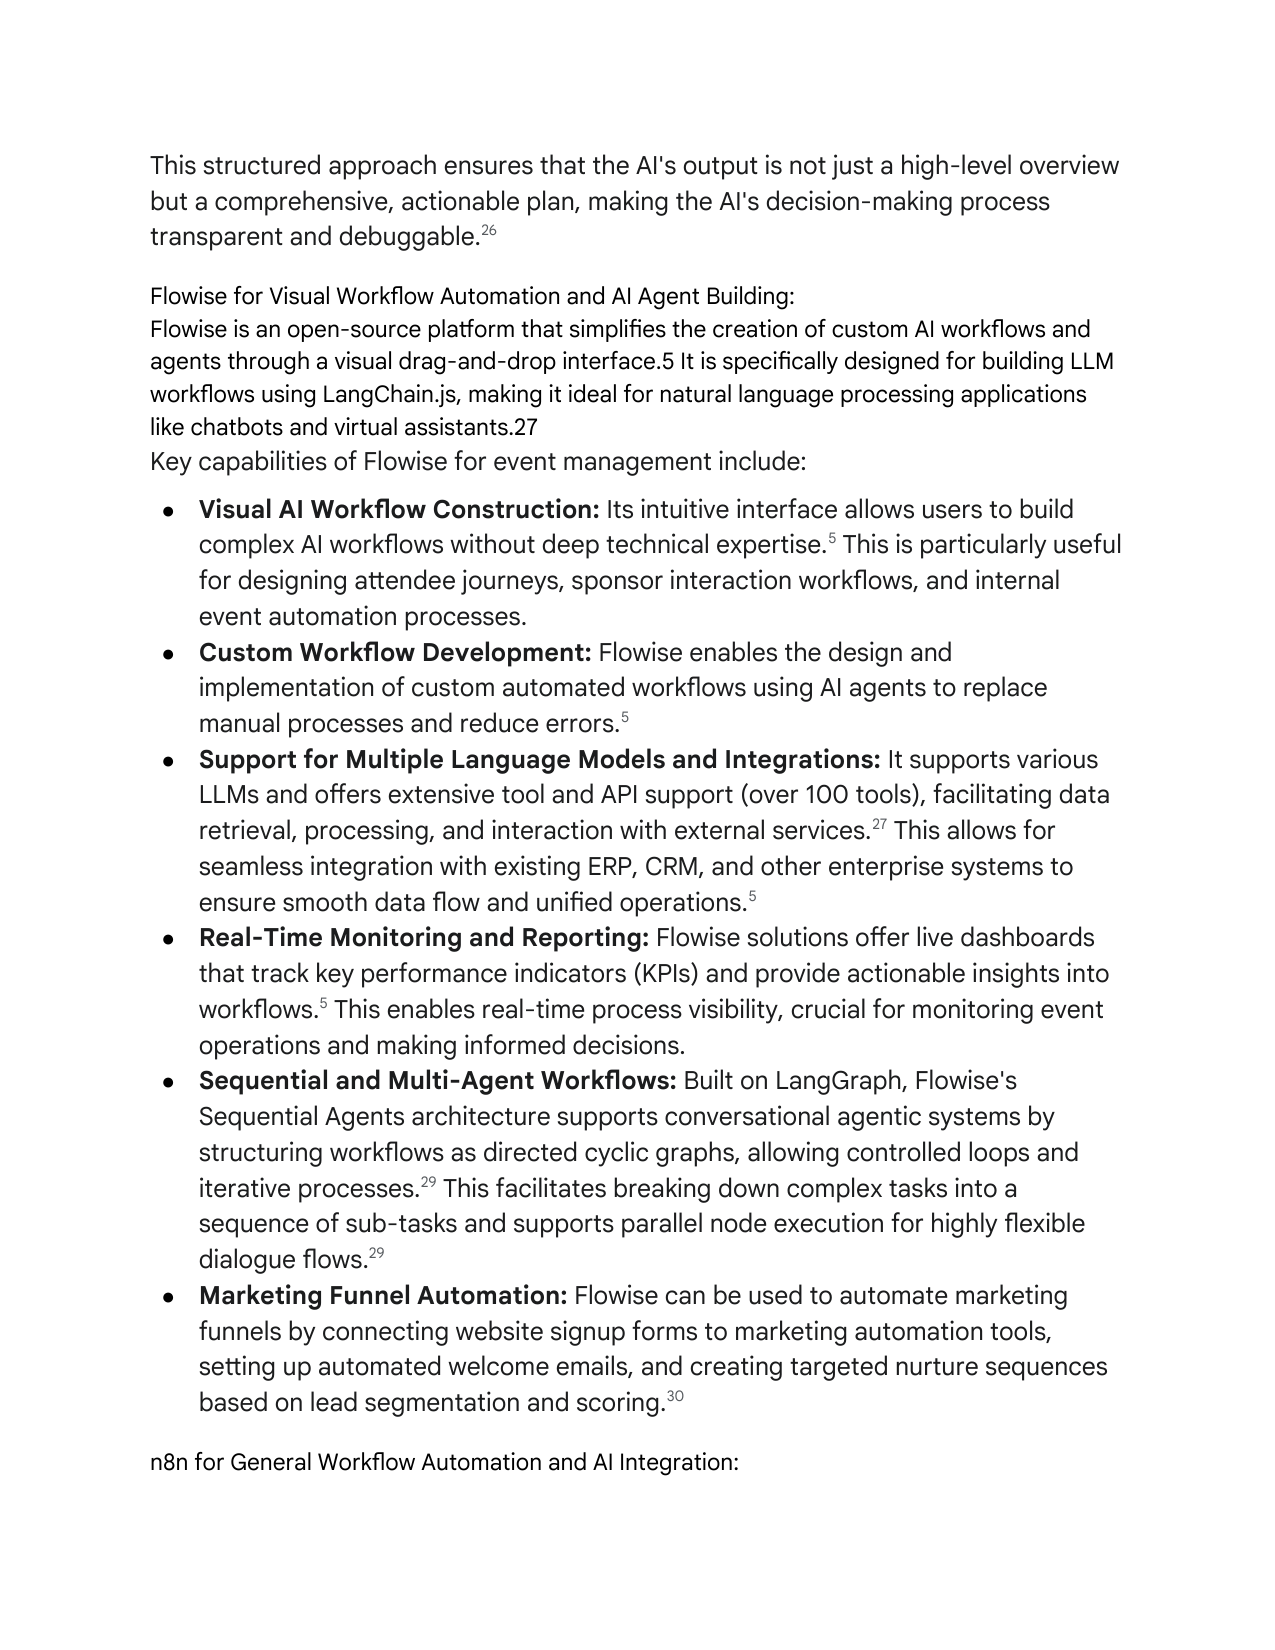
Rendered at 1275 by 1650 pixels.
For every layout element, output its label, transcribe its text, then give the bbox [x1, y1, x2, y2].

list Real-Time Monitoring and Reporting: Flowise solutions offer live dashboards that track key performance indicators (KPIs) and provide actionable insights into workflows.5 This enables real-time process visibility, crucial for monitoring event operations and making informed decisions. [161, 923, 1125, 1061]
list Visual AI Workflow Construction: Its intuitive interface allows users to build complex AI workflows without deep technical expertise.5 This is particularly useful for designing attendee journeys, sponsor interaction workflows, and internal event automation processes. [161, 494, 1125, 632]
text Flowise is an open-source platform that simplifies the creation of custom AI workflows and agents through a visual drag-and-drop interface.5 It is specifically designed for building LLM workflows using LangChain.js, making it ideal for natural language processing applications like chatbots and virtual assistants.27 [150, 315, 1125, 442]
list Custom Workflow Development: Flowise enables the design and implementation of custom automated workflows using AI agents to replace manual processes and reduce errors.5 [161, 637, 1125, 740]
text Flowise for Visual Workflow Automation and AI Agent Building: [150, 282, 1125, 311]
list Support for Multiple Language Models and Integrations: It supports various LLMs and offers extensive tool and API support (over 100 tools), facilitating data retrieval, processing, and interaction with external services.27 This allows for seamless integration with existing ERP, CRM, and other enterprise systems to ensure smooth data flow and unified operations.5 [161, 744, 1125, 918]
text This structured approach ensures that the AI's output is not just a high-level overview but a comprehensive, actionable plan, making the AI's decision-making process transparent and debuggable.26 [150, 150, 1125, 253]
text n8n for General Workflow Automation and AI Integration: [150, 1448, 1125, 1477]
list Sequential and Multi-Agent Workflows: Built on LangGraph, Flowise's Sequential Agents architecture supports conversational agentic systems by structuring workflows as directed cyclic graphs, allowing controlled loops and iterative processes.29 This facilitates breaking down complex tasks into a sequence of sub-tasks and supports parallel node execution for highly flexible dialogue flows.29 [161, 1066, 1125, 1276]
list Marketing Funnel Automation: Flowise can be used to automate marketing funnels by connecting website signup forms to marketing automation tools, setting up automated welcome emails, and creating targeted nurture sequences based on lead segmentation and scoring.30 [161, 1280, 1125, 1418]
text Key capabilities of Flowise for event management include: [150, 446, 1125, 477]
